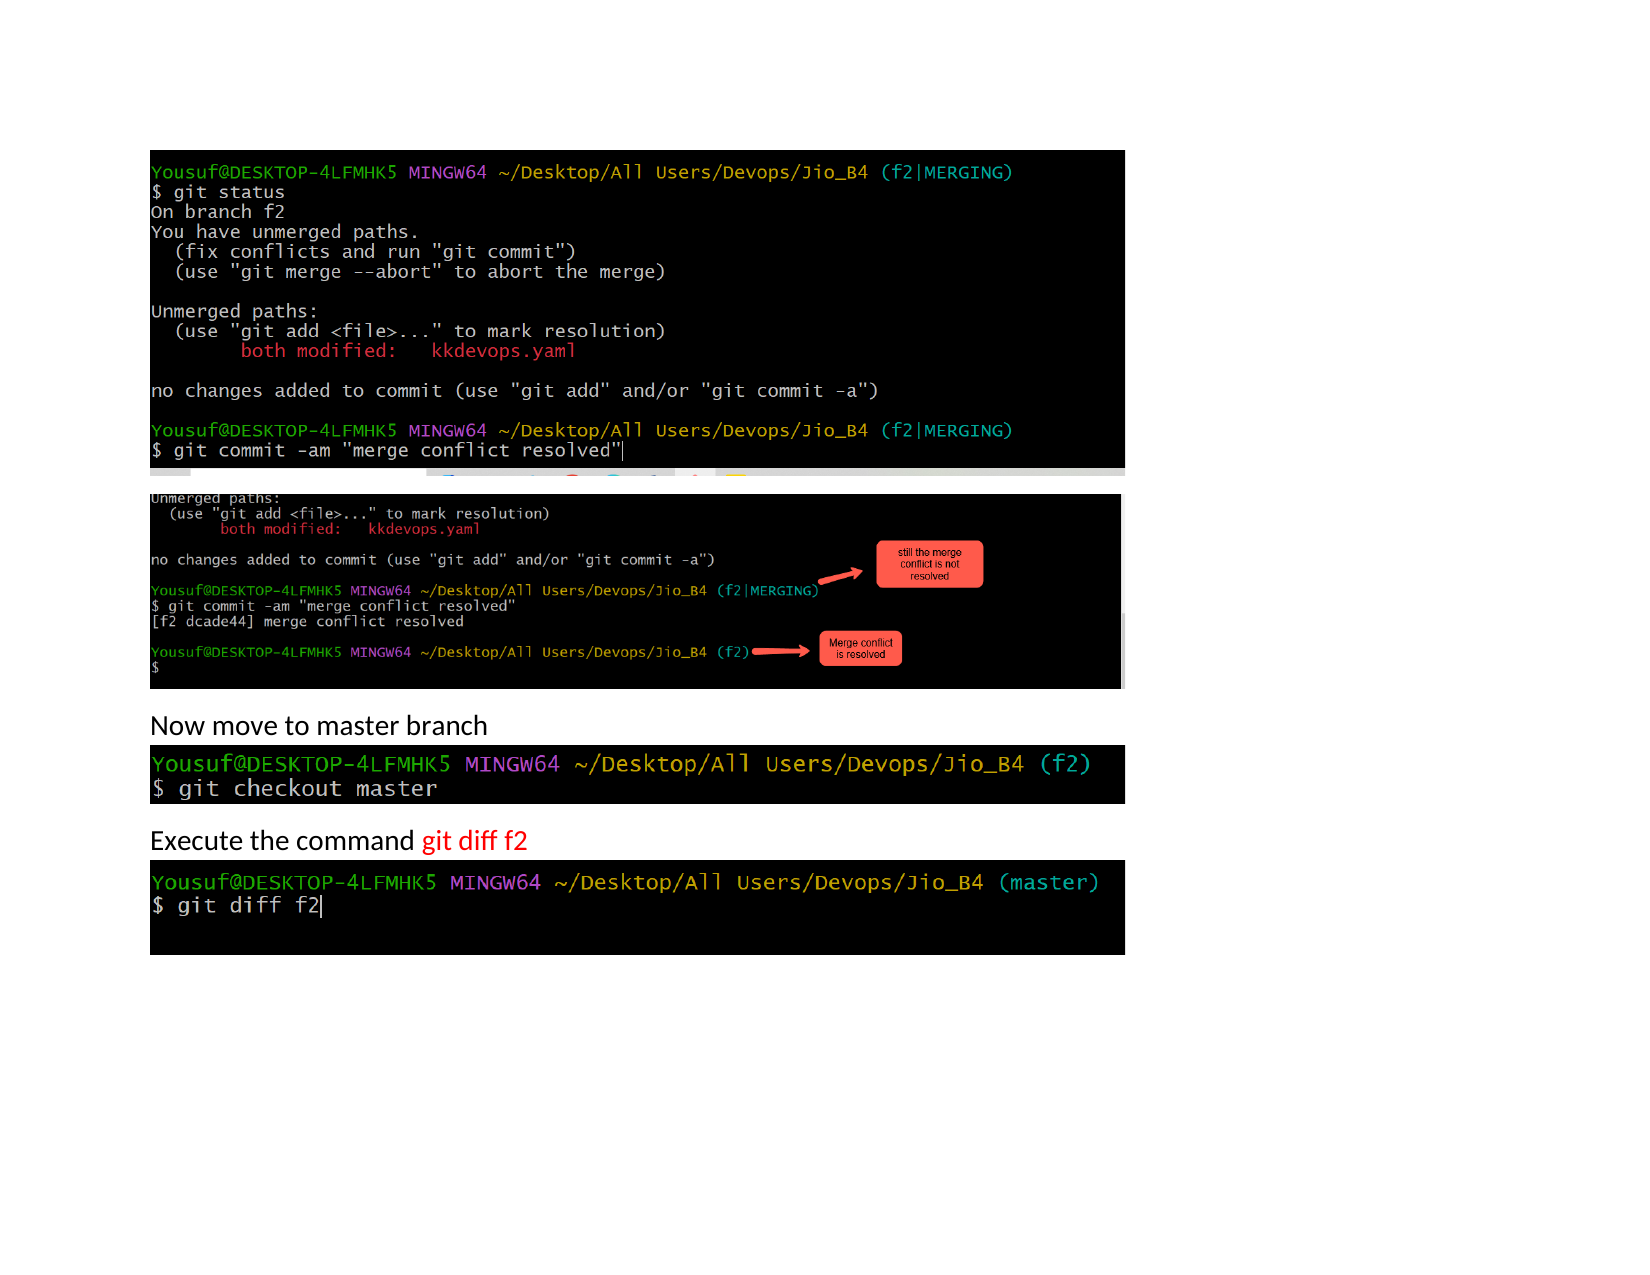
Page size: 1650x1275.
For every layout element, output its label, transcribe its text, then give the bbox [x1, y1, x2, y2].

picture [150, 860, 1125, 955]
picture [150, 150, 1125, 476]
picture [150, 745, 1125, 804]
picture [150, 494, 1125, 689]
